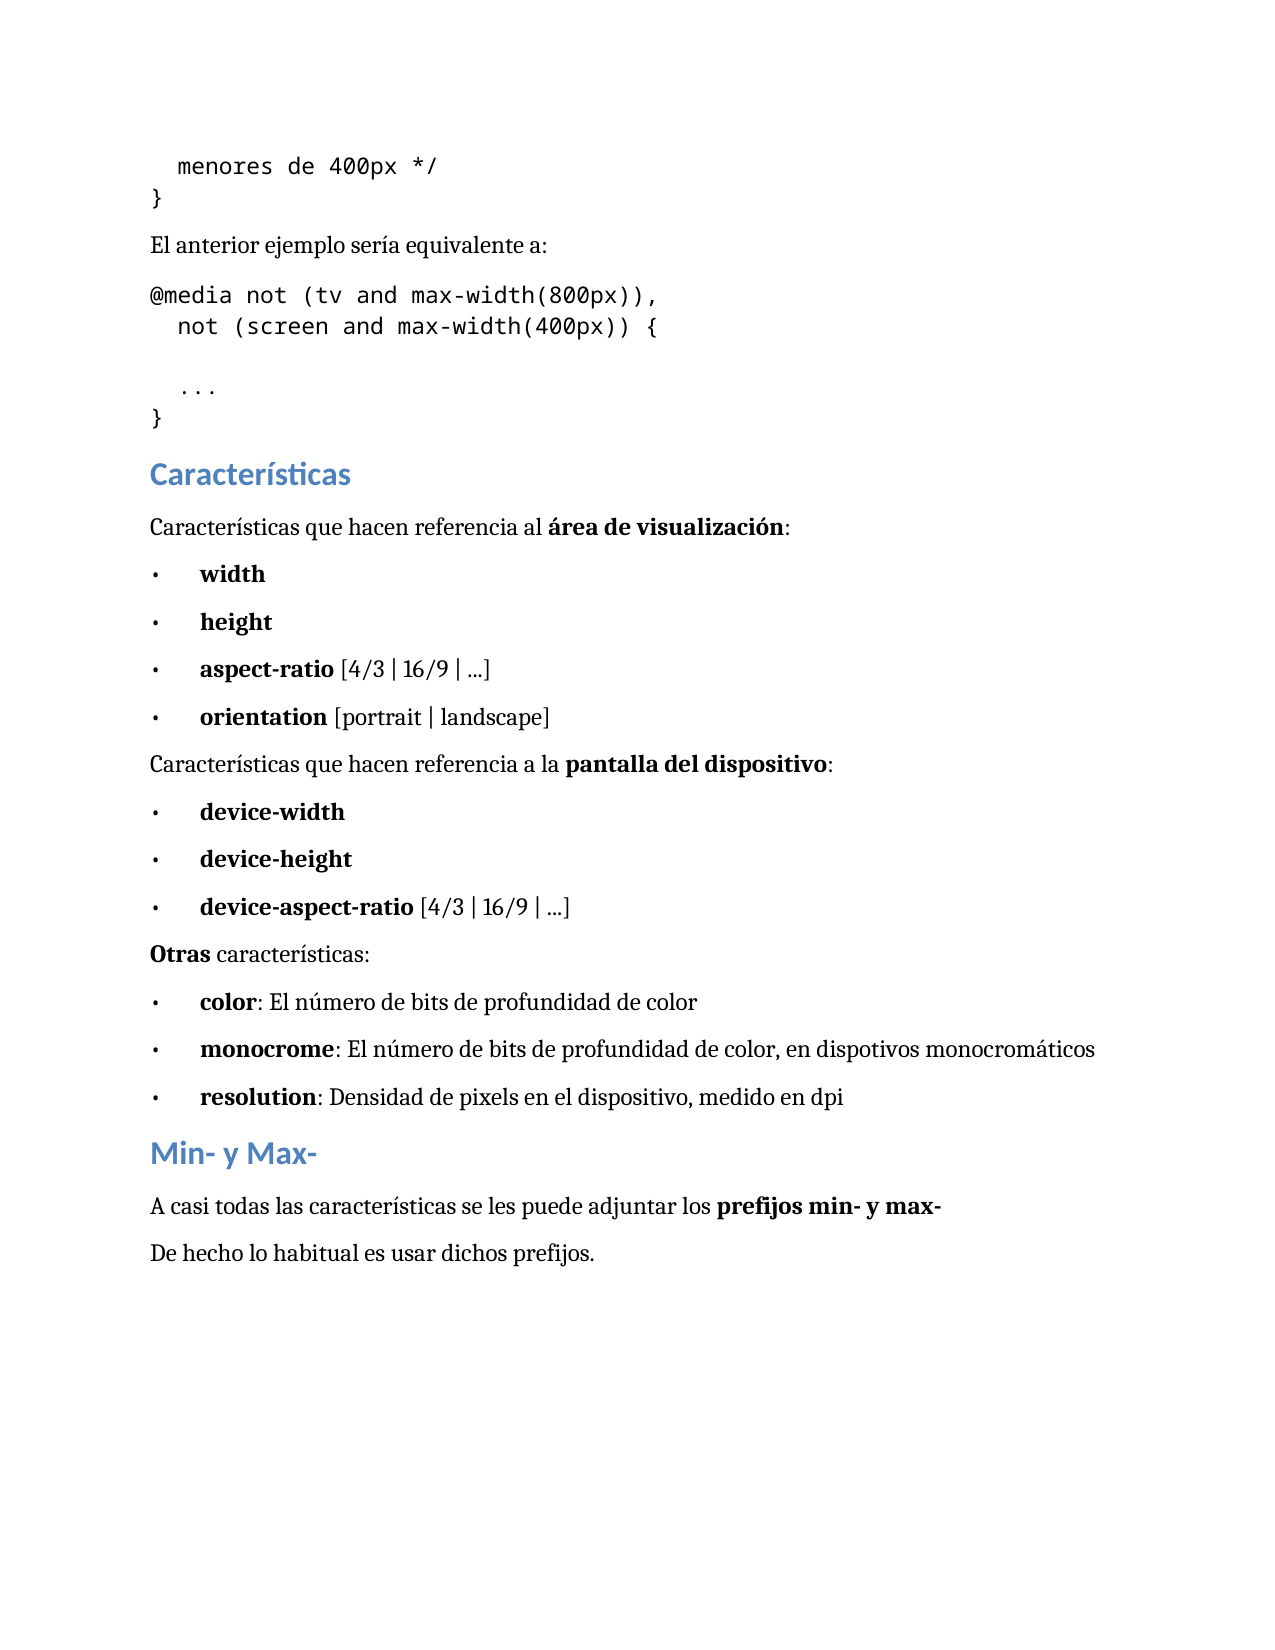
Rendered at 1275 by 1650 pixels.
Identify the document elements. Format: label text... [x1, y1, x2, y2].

subtitle Características [150, 453, 1125, 494]
text A casi todas las características se les puede adjuntar los prefijos min- y max- [150, 1192, 1125, 1221]
list width [150, 560, 1125, 589]
text @media not (tv and max-width(800px)), not (screen and max-width(400px)) { ... } [150, 279, 1125, 432]
list device-height [150, 845, 1125, 874]
list device-aspect-ratio [4/3 | 16/9 | ...] [150, 893, 1125, 922]
text Características que hacen referencia a la pantalla del dispositivo: [150, 750, 1125, 779]
text Características que hacen referencia al área de visualización: [150, 513, 1125, 542]
list monocrome: El número de bits de profundidad de color, en dispotivos monocromáticos [150, 1035, 1125, 1064]
list height [150, 608, 1125, 637]
list orientation [portrait | landscape] [150, 703, 1125, 732]
list aspect-ratio [4/3 | 16/9 | ...] [150, 655, 1125, 684]
text Otras características: [150, 940, 1125, 969]
list device-width [150, 798, 1125, 827]
list resolution: Densidad de pixels en el dispositivo, medido en dpi [150, 1083, 1125, 1112]
subtitle Min- y Max- [150, 1132, 1125, 1173]
text De hecho lo habitual es usar dichos prefijos. [150, 1239, 1125, 1268]
text El anterior ejemplo sería equivalente a: [150, 231, 1125, 260]
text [150, 150, 1125, 212]
list color: El número de bits de profundidad de color [150, 988, 1125, 1017]
